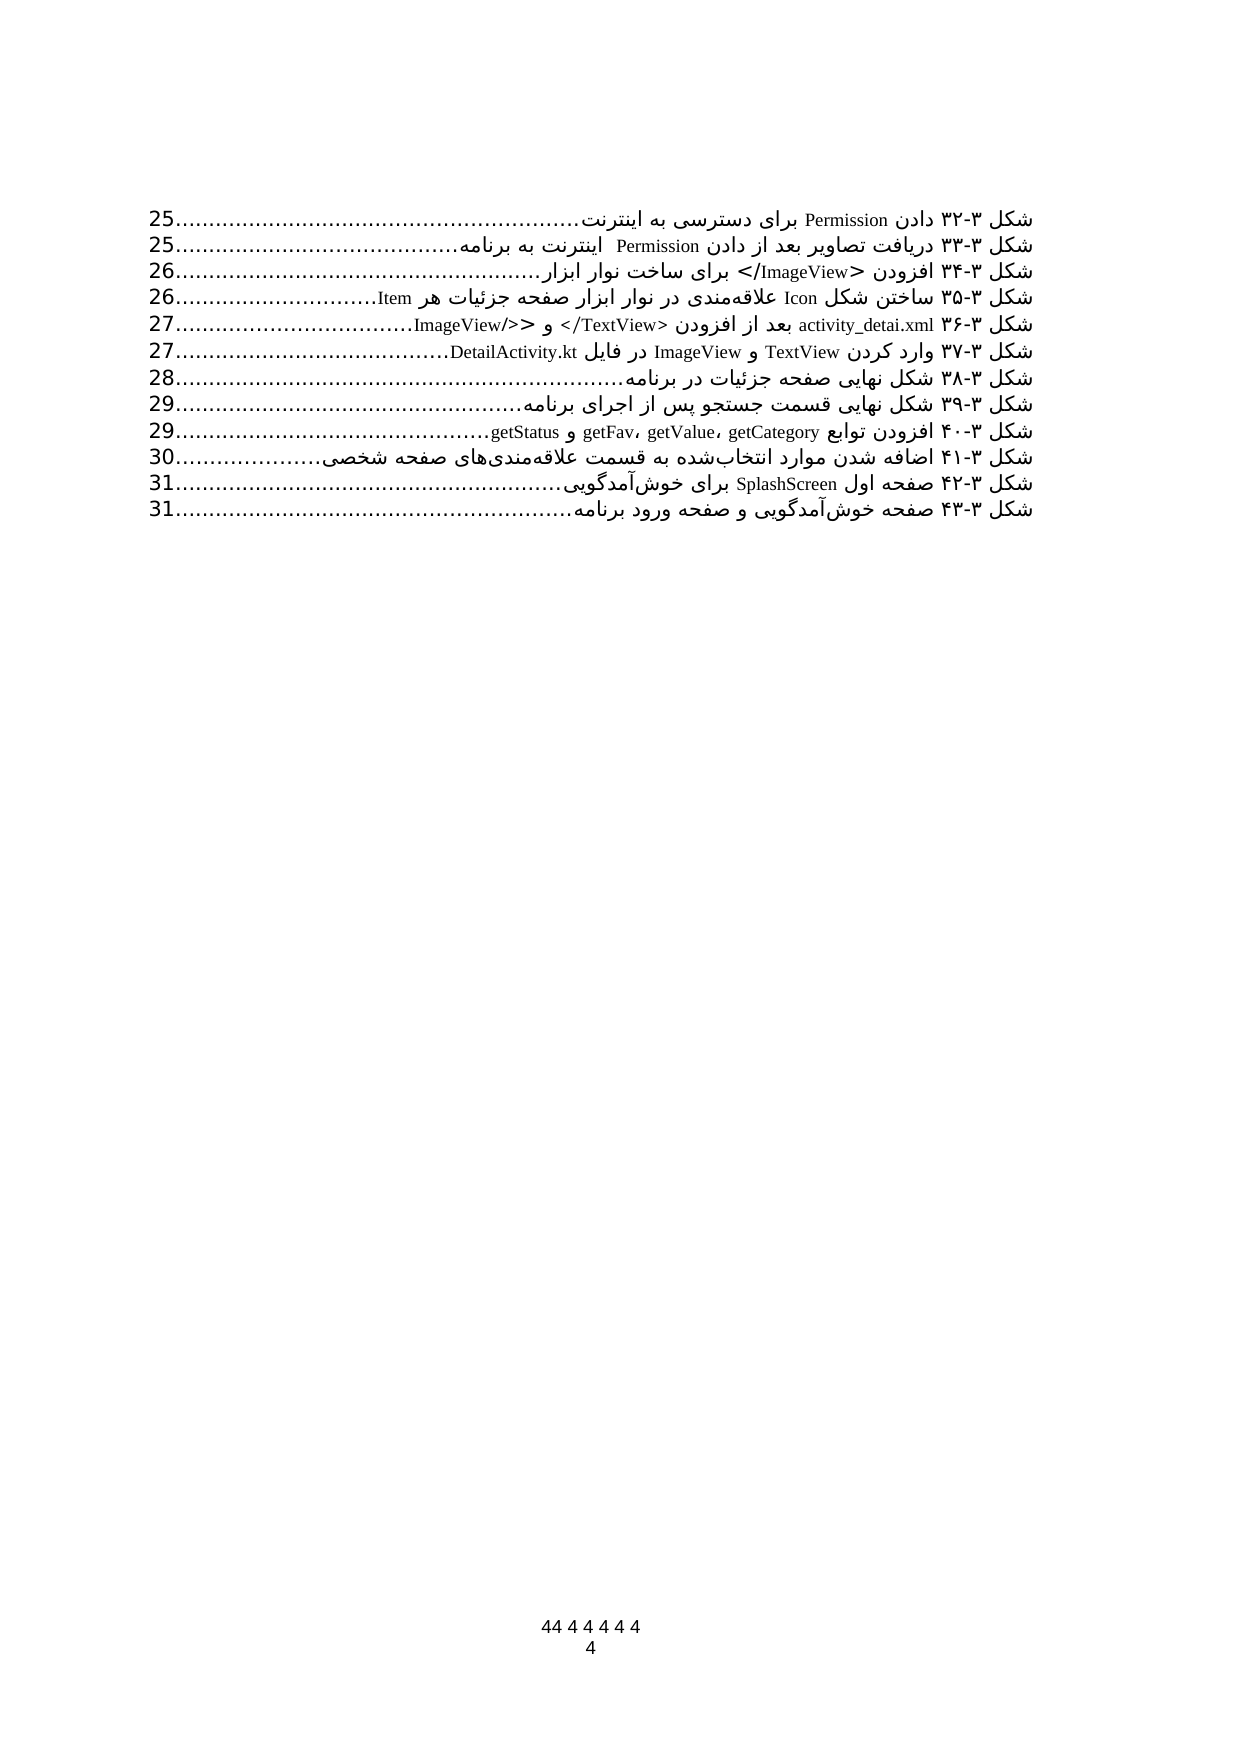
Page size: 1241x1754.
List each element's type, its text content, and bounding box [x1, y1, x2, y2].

text شکل ۳-۳۵ ساختن شکل Icon علاقه‌مندی‌ در نوار ابزار صفحه جزئیات هر Item 26 [148, 285, 1033, 309]
text شکل ۳-۴۲ صفحه اول SplashScreen برای خوش‌آمدگویی 31 [148, 471, 1033, 495]
text شکل ۳-۳۳ دریافت تصاویر بعد از دادن Permission اینترنت به برنامه 25 [148, 233, 1033, 257]
text شکل ۳-۳۶ activity_detai.xml بعد از افزودن <TextView/> و <ImageView/> 27 [148, 311, 1033, 337]
text شکل ۳-۴۱ اضافه شدن موارد انتخاب‌شده به قسمت علاقه‌مندی‌های صفحه شخصی 30 [148, 445, 1033, 469]
text شکل ۳-۴۳ صفحه خوش‌آمدگویی و صفحه ورود برنامه 31 [148, 497, 1033, 521]
text شکل ۳-۴۰ افزودن توابع getFav، getValue، getCategory و getStatus 29 [148, 419, 1033, 443]
text شکل ۳-۳۷ وارد کردن TextView و ImageView در فایل DetailActivity.kt 27 [148, 339, 1033, 364]
text شکل ۳-۳۹ شکل نهایی قسمت جستجو پس از اجرای برنامه 29 [148, 392, 1033, 417]
text شکل ۳-۳۴ افزودن <ImageView/> برای ساخت نوار ابزار 26 [148, 259, 1033, 283]
text شکل ۳-۳۸ شکل نهایی صفحه جزئیات در برنامه 28 [148, 366, 1033, 391]
text شکل ۳-۳۲ دادن Permission برای دسترسی به اینترنت 25 [148, 207, 1033, 231]
